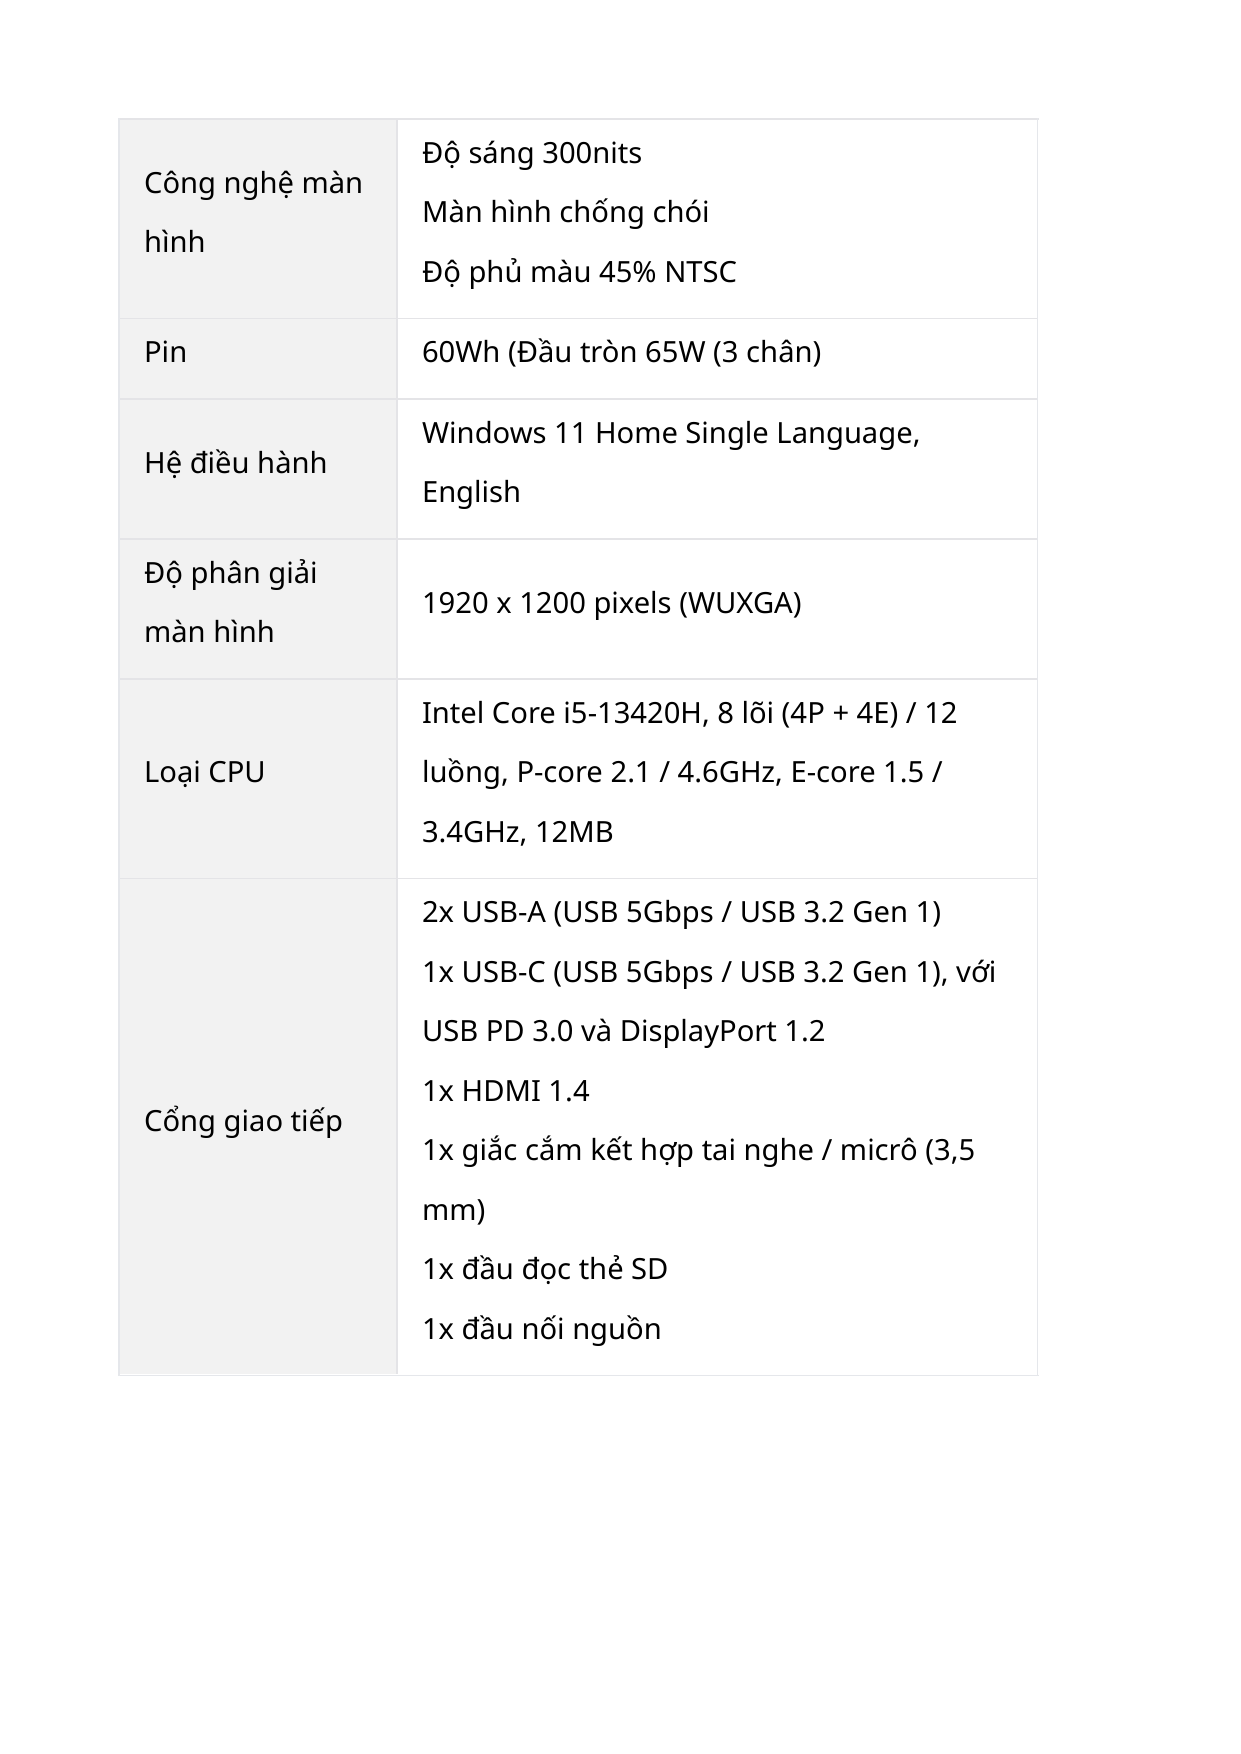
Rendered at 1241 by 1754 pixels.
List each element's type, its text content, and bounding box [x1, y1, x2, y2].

table_cell Độ phân giải màn hình [120, 540, 396, 678]
table_cell Hệ điều hành [120, 400, 396, 538]
table_cell Intel Core i5-13420H, 8 lõi (4P + 4E) / 12 luồng, P-core 2.1 / 4.6GHz, E-core 1.5 / 3.4GHz, 12MB [398, 680, 1037, 878]
table_cell Cổng giao tiếp [120, 879, 396, 1374]
table_cell Độ sáng 300nits Màn hình chống chói Độ phủ màu 45% NTSC [398, 120, 1037, 318]
table_cell 60Wh (Đầu tròn 65W (3 chân) [398, 319, 1037, 398]
table_cell Công nghệ màn hình [120, 120, 396, 318]
table_cell Windows 11 Home Single Language, English [398, 400, 1037, 538]
table_cell 1920 x 1200 pixels (WUXGA) [398, 540, 1037, 678]
table_cell Loại CPU [120, 680, 396, 878]
table_cell Pin [120, 319, 396, 398]
table_cell 2x USB-A (USB 5Gbps / USB 3.2 Gen 1) 1x USB-C (USB 5Gbps / USB 3.2 Gen 1), với USB PD 3.0 và DisplayPort 1.2 1x HDMI 1.4 1x giắc cắm kết hợp tai nghe / micrô (3,5 mm) 1x đầu đọc thẻ SD 1x đầu nối nguồn [398, 879, 1037, 1374]
